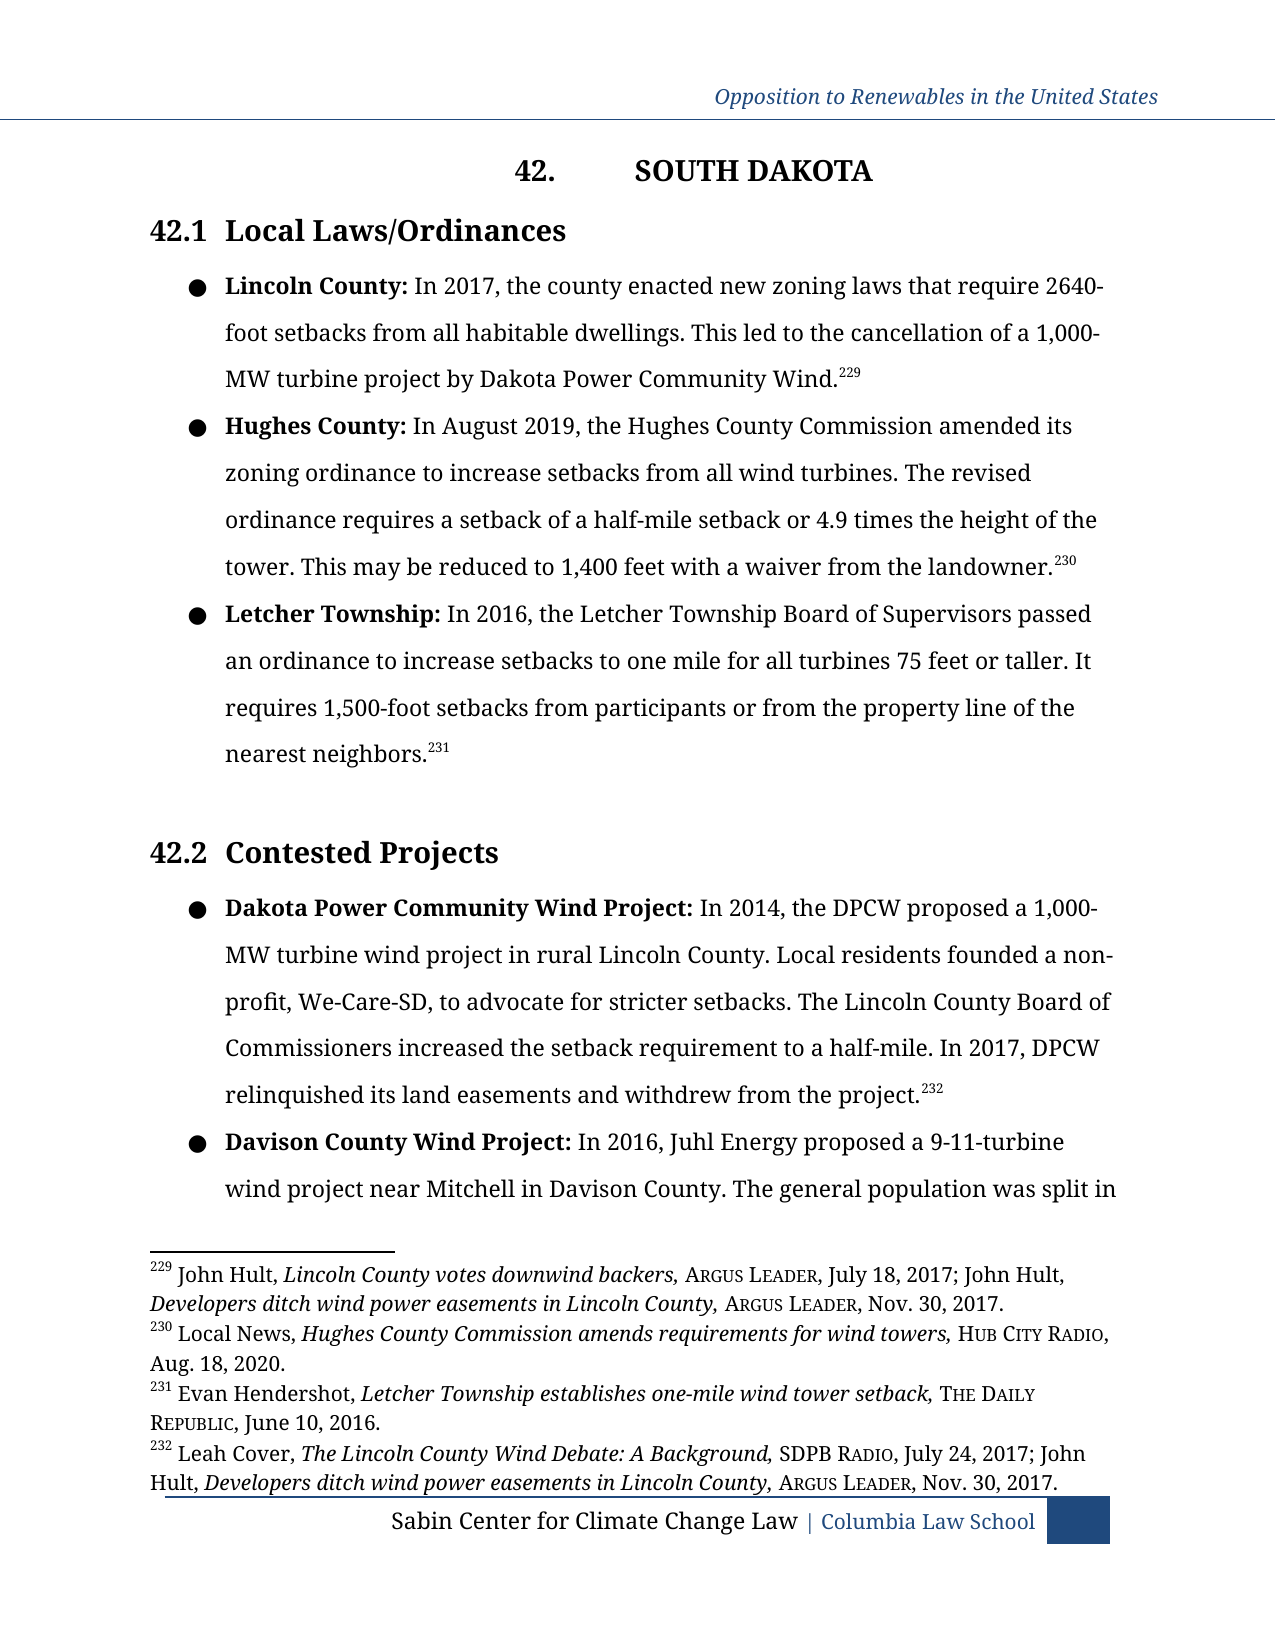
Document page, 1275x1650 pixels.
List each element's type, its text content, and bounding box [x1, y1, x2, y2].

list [187, 1126, 1125, 1204]
list Lincoln County: In 2017, the county enacted new zoning laws that require 2640-foot setbacks from all habitable dwellings. This led to the cancellation of a 1,000-MW turbine project by Dakota Power Community Wind. [187, 270, 1125, 395]
subtitle Contested Projects [150, 832, 1125, 872]
list Dakota Power Community Wind Project: In 2014, the DPCW proposed a 1,000-MW turbine wind project in rural Lincoln County. Local residents founded a non-profit, We-Care-SD, to advocate for stricter setbacks. The Lincoln County Board of Commissioners increased the setback requirement to a half-mile. In 2017, DPCW relinquished its land easements and withdrew from the project. [187, 892, 1125, 1110]
list Hughes County: In August 2019, the Hughes County Commission amended its zoning ordinance to increase setbacks from all wind turbines. The revised ordinance requires a setback of a half-mile setback or 4.9 times the height of the tower. This may be reduced to 1,400 feet with a waiver from the landowner. [187, 410, 1125, 582]
list Letcher Township: In 2016, the Letcher Township Board of Supervisors passed an ordinance to increase setbacks to one mile for all turbines 75 feet or taller. It requires 1,500-foot setbacks from participants or from the property line of the nearest neighbors. [187, 598, 1125, 770]
subtitle South Dakota [187, 151, 1125, 190]
subtitle Local Laws/Ordinances [150, 210, 1125, 250]
